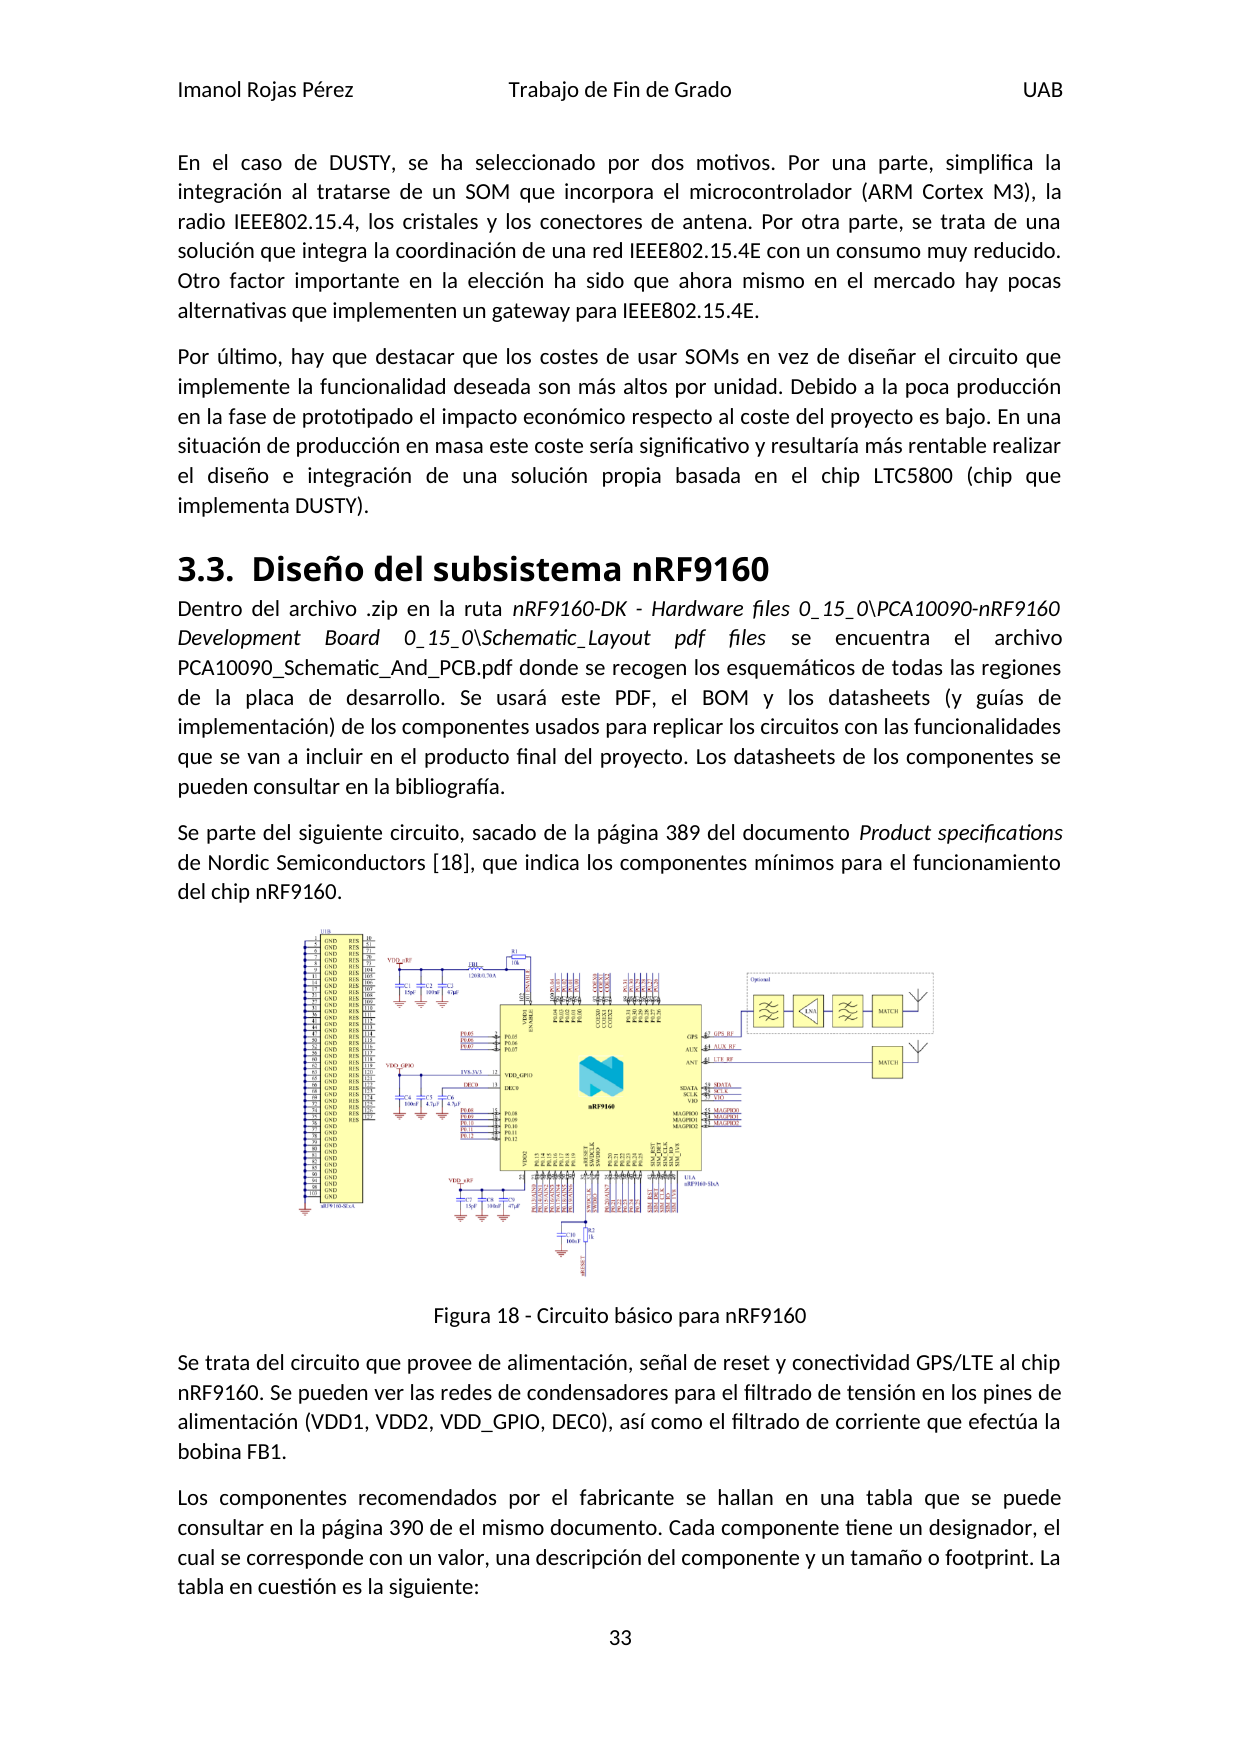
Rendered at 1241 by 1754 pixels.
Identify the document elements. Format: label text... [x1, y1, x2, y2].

text Se trata del circuito que provee de alimentación, señal de reset y conectividad GPS/LTE al chip nRF9160. Se pueden ver las redes de condensadores para el filtrado de tensión en los pines de alimentación (VDD1, VDD2, VDD_GPIO, DEC0), así como el filtrado de corriente que efectúa la bobina FB1. [177, 1348, 1063, 1465]
subtitle Diseño del subsistema nRF9160 [177, 546, 1063, 591]
text En el caso de DUSTY, se ha seleccionado por dos motivos. Por una parte, simplifica la integración al tratarse de un SOM que incorpora el microcontrolador (ARM Cortex M3), la radio IEEE802.15.4, los cristales y los conectores de antena. Por otra parte, se trata de una solución que integra la coordinación de una red IEEE802.15.4E con un consumo muy reducido. Otro factor importante en la elección ha sido que ahora mismo en el mercado hay pocas alternativas que implementen un gateway para IEEE802.15.4E. [177, 148, 1063, 324]
text Se parte del siguiente circuito, sacado de la página 389 del documento Product specifications de Nordic Semiconductors [18], que indica los componentes mínimos para el funcionamiento del chip nRF9160. [177, 818, 1063, 906]
picture [291, 923, 949, 1284]
text Los componentes recomendados por el fabricante se hallan en una tabla que se puede consultar en la página 390 de el mismo documento. Cada componente tiene un designador, el cual se corresponde con un valor, una descripción del componente y un tamaño o footprint. La tabla en cuestión es la siguiente: [177, 1483, 1063, 1600]
text Dentro del archivo .zip en la ruta nRF9160-DK - Hardware files 0_15_0\PCA10090-nRF9160 Development Board 0_15_0\Schematic_Layout pdf files se encuentra el archivo PCA10090_Schematic_And_PCB.pdf donde se recogen los esquemáticos de todas las regiones de la placa de desarrollo. Se usará este PDF, el BOM y los datasheets (y guías de implementación) de los componentes usados para replicar los circuitos con las funcionalidades que se van a incluir en el producto final del proyecto. Los datasheets de los componentes se pueden consultar en la bibliografía. [177, 594, 1063, 800]
text Por último, hay que destacar que los costes de usar SOMs en vez de diseñar el circuito que implemente la funcionalidad deseada son más altos por unidad. Debido a la poca producción en la fase de prototipado el impacto económico respecto al coste del proyecto es bajo. En una situación de producción en masa este coste sería significativo y resultaría más rentable realizar el diseño e integración de una solución propia basada en el chip LTC5800 (chip que implementa DUSTY). [177, 342, 1063, 519]
text Figura 18 - Circuito básico para nRF9160 [177, 1302, 1063, 1329]
